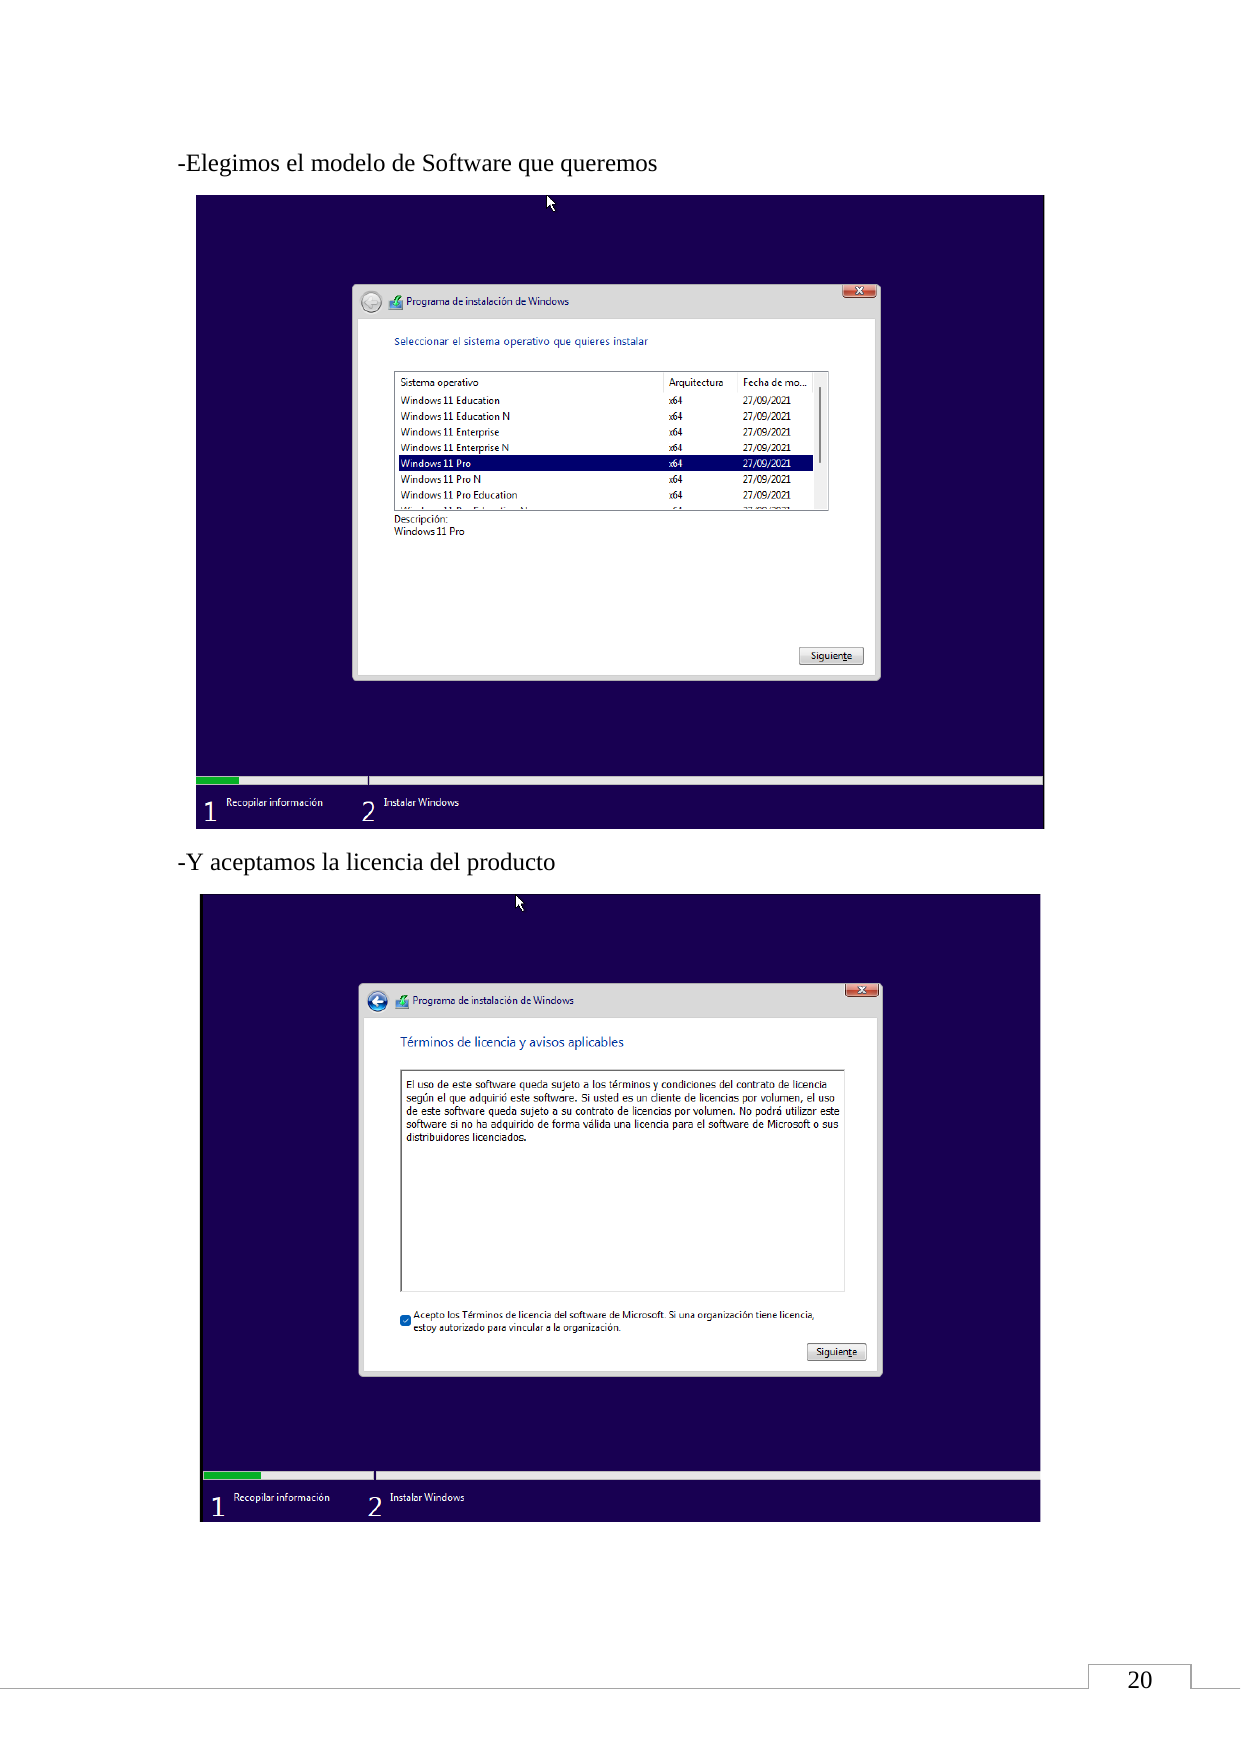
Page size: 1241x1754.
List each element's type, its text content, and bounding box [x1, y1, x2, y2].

picture [196, 195, 1045, 829]
picture [199, 894, 1041, 1522]
text -Elegimos el modelo de Software que queremos [177, 148, 1063, 176]
text -Y aceptamos la licencia del producto [177, 847, 1063, 876]
